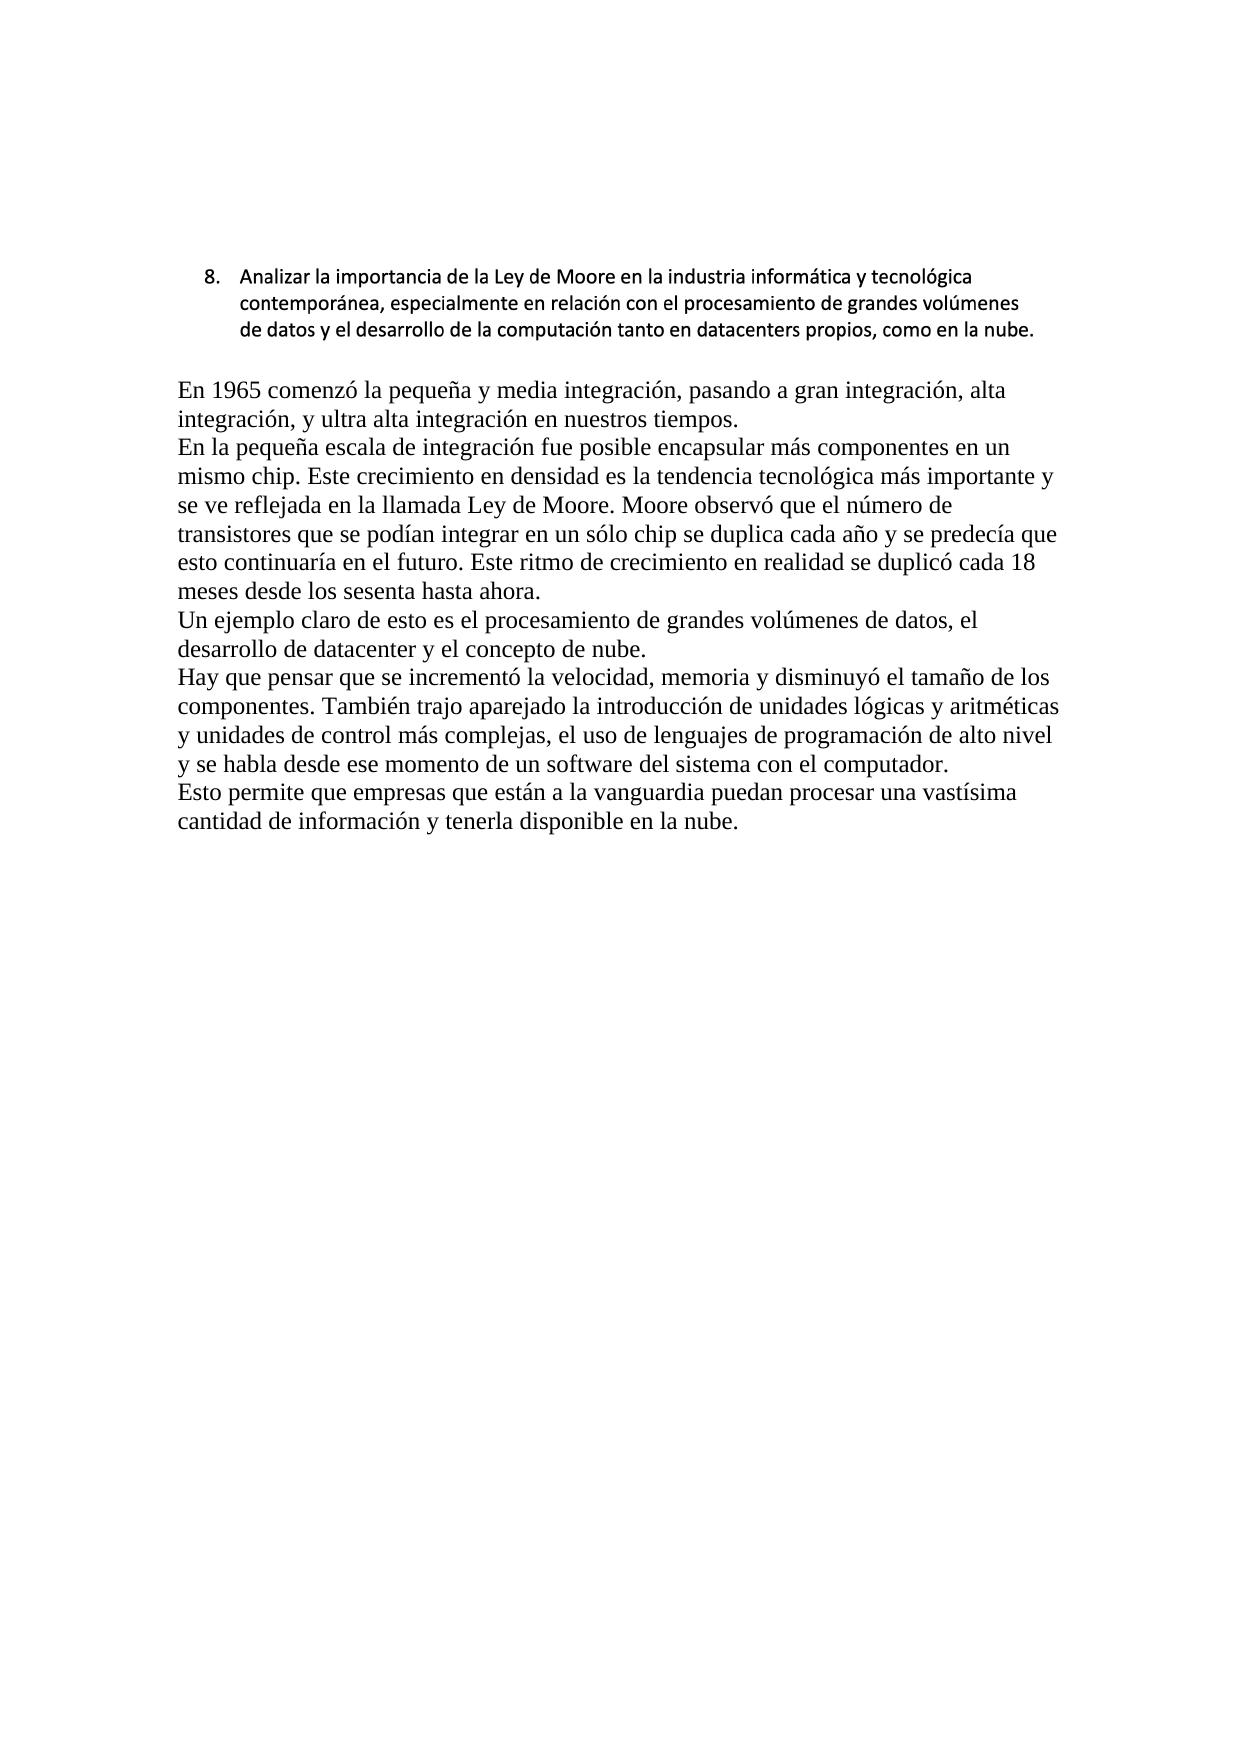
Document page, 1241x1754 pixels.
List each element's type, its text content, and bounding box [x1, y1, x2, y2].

text Esto permite que empresas que están a la vanguardia puedan procesar una vastísima cantidad de información y tenerla disponible en la nube. [177, 777, 1063, 835]
text En la pequeña escala de integración fue posible encapsular más componentes en un mismo chip. Este crecimiento en densidad es la tendencia tecnológica más importante y se ve reflejada en la llamada Ley de Moore. Moore observó que el número de transistores que se podían integrar en un sólo chip se duplica cada año y se predecía que esto continuaría en el futuro. Este ritmo de crecimiento en realidad se duplicó cada 18 meses desde los sesenta hasta ahora. [177, 432, 1063, 605]
text Un ejemplo claro de esto es el procesamiento de grandes volúmenes de datos, el desarrollo de datacenter y el concepto de nube. [177, 605, 1063, 662]
text En 1965 comenzó la pequeña y media integración, pasando a gran integración, alta integración, y ultra alta integración en nuestros tiempos. [177, 375, 1063, 432]
picture [177, 246, 1063, 347]
text Hay que pensar que se incrementó la velocidad, memoria y disminuyó el tamaño de los componentes. También trajo aparejado la introducción de unidades lógicas y aritméticas y unidades de control más complejas, el uso de lenguajes de programación de alto nivel y se habla desde ese momento de un software del sistema con el computador. [177, 662, 1063, 777]
